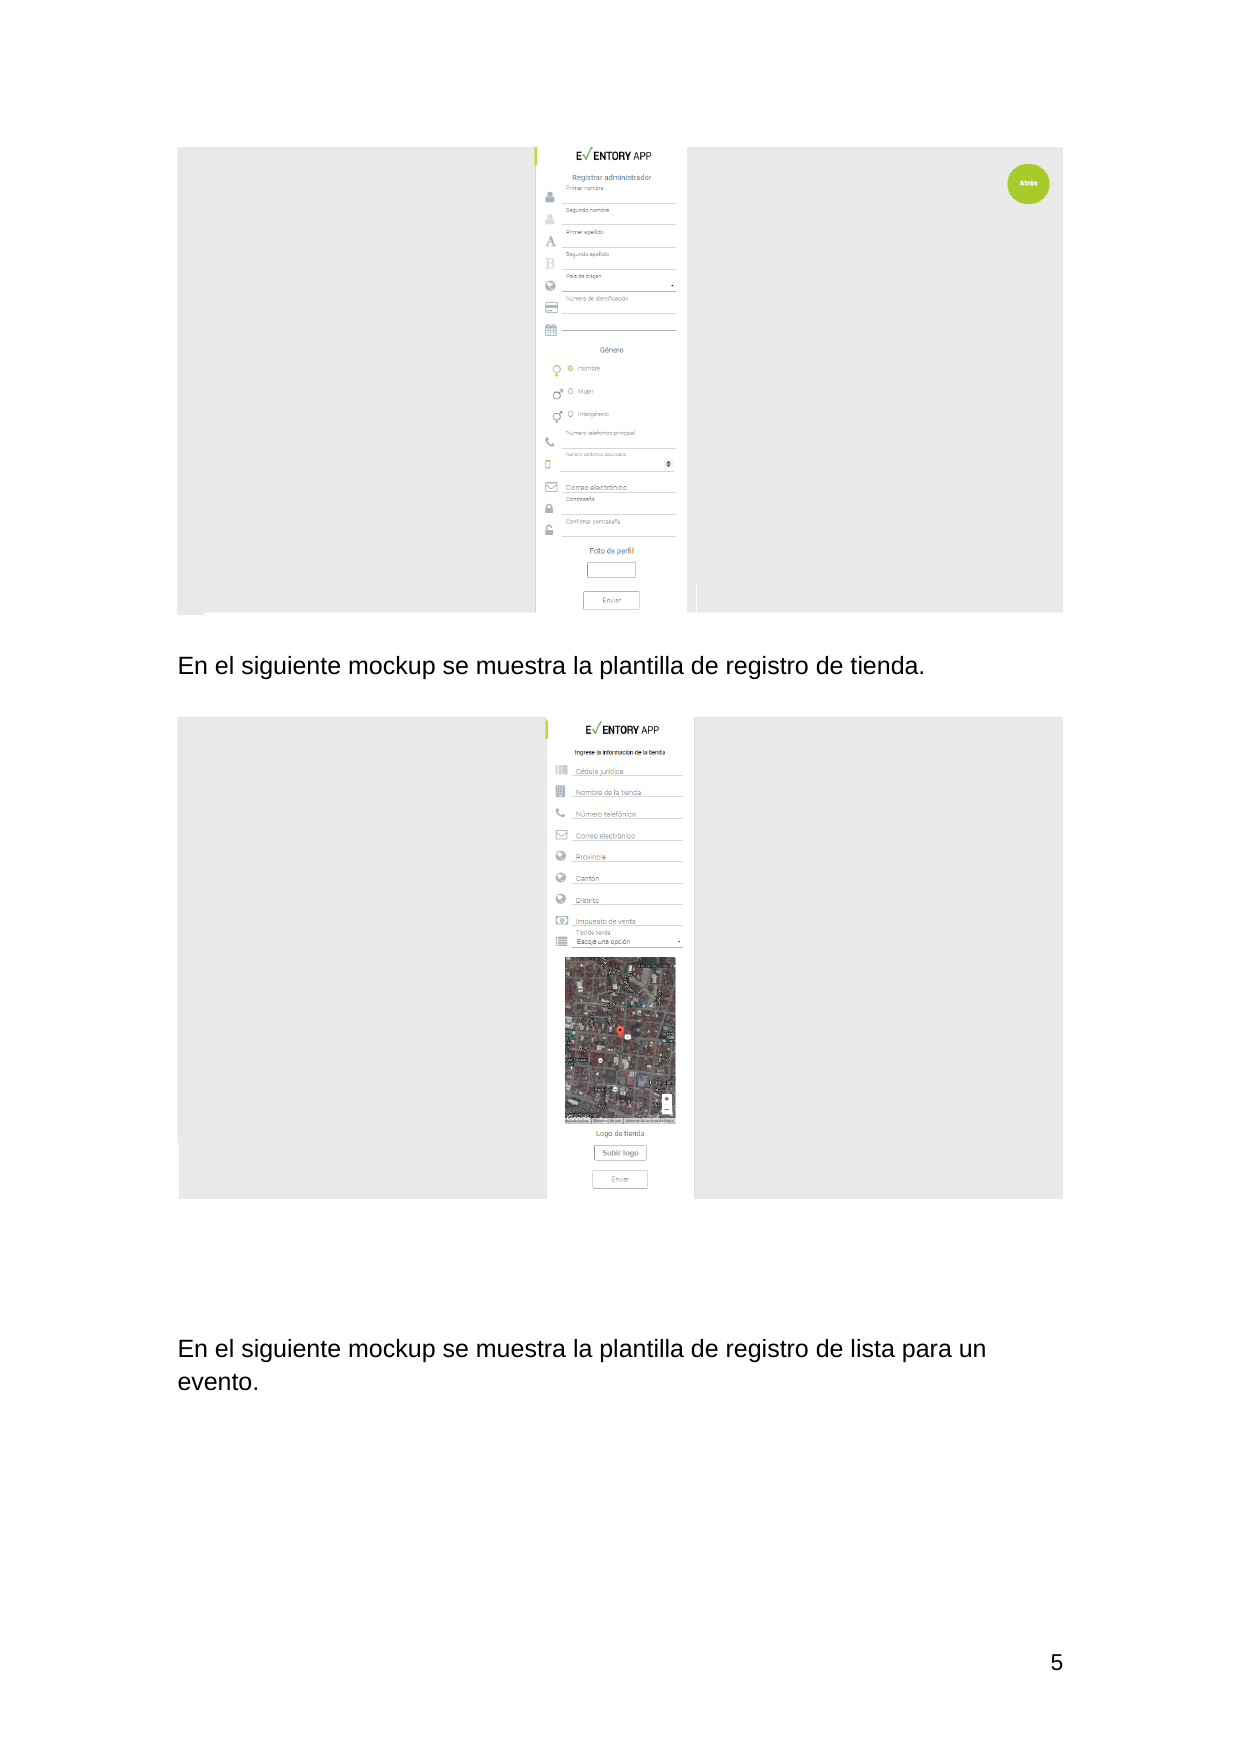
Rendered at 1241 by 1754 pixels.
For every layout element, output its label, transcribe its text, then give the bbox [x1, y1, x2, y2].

picture [177, 717, 1063, 1199]
picture [177, 147, 1063, 615]
text En el siguiente mockup se muestra la plantilla de registro de tienda. [177, 651, 1063, 680]
text En el siguiente mockup se muestra la plantilla de registro de lista para un evento. [177, 1334, 1063, 1396]
